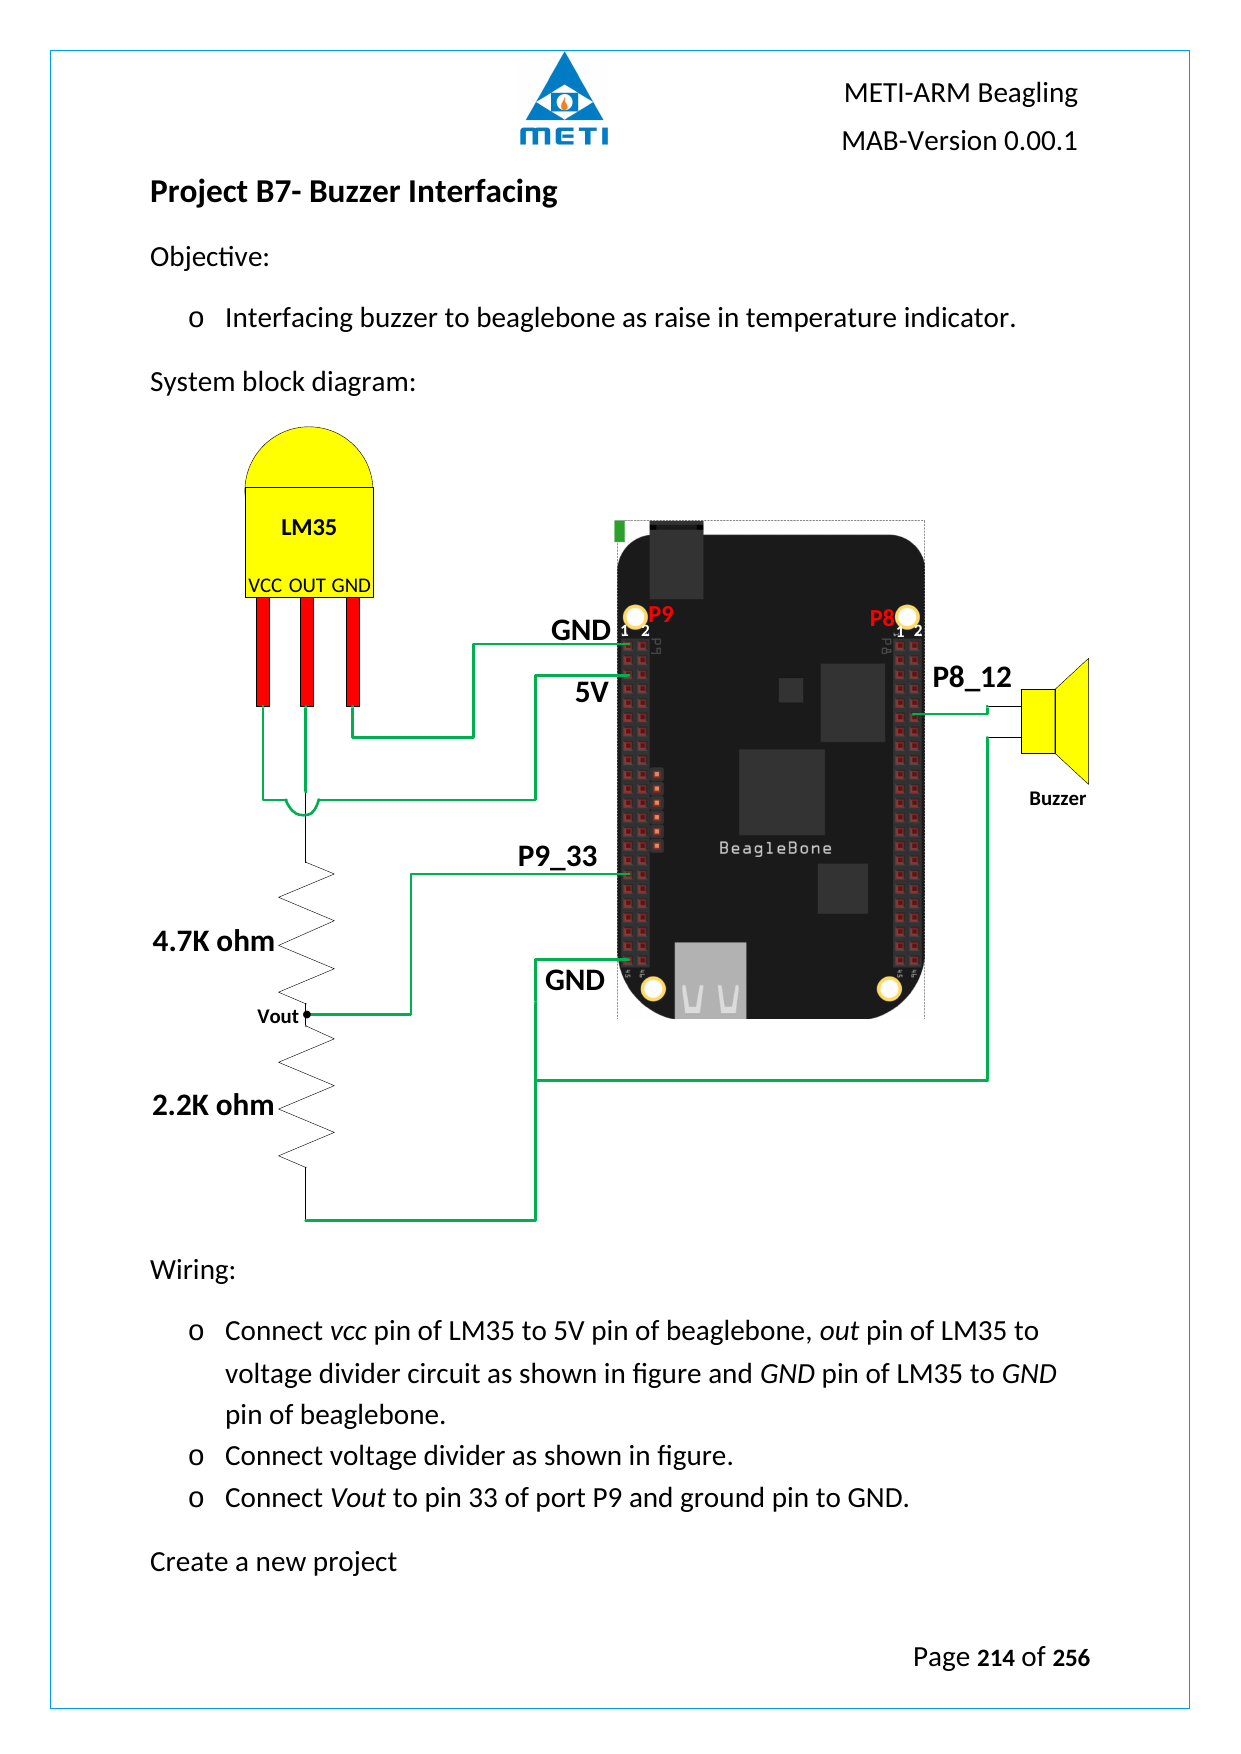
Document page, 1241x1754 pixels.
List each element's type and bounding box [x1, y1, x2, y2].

picture [519, 51, 609, 146]
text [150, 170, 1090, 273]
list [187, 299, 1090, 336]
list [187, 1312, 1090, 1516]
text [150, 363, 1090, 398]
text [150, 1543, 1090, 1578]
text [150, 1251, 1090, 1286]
